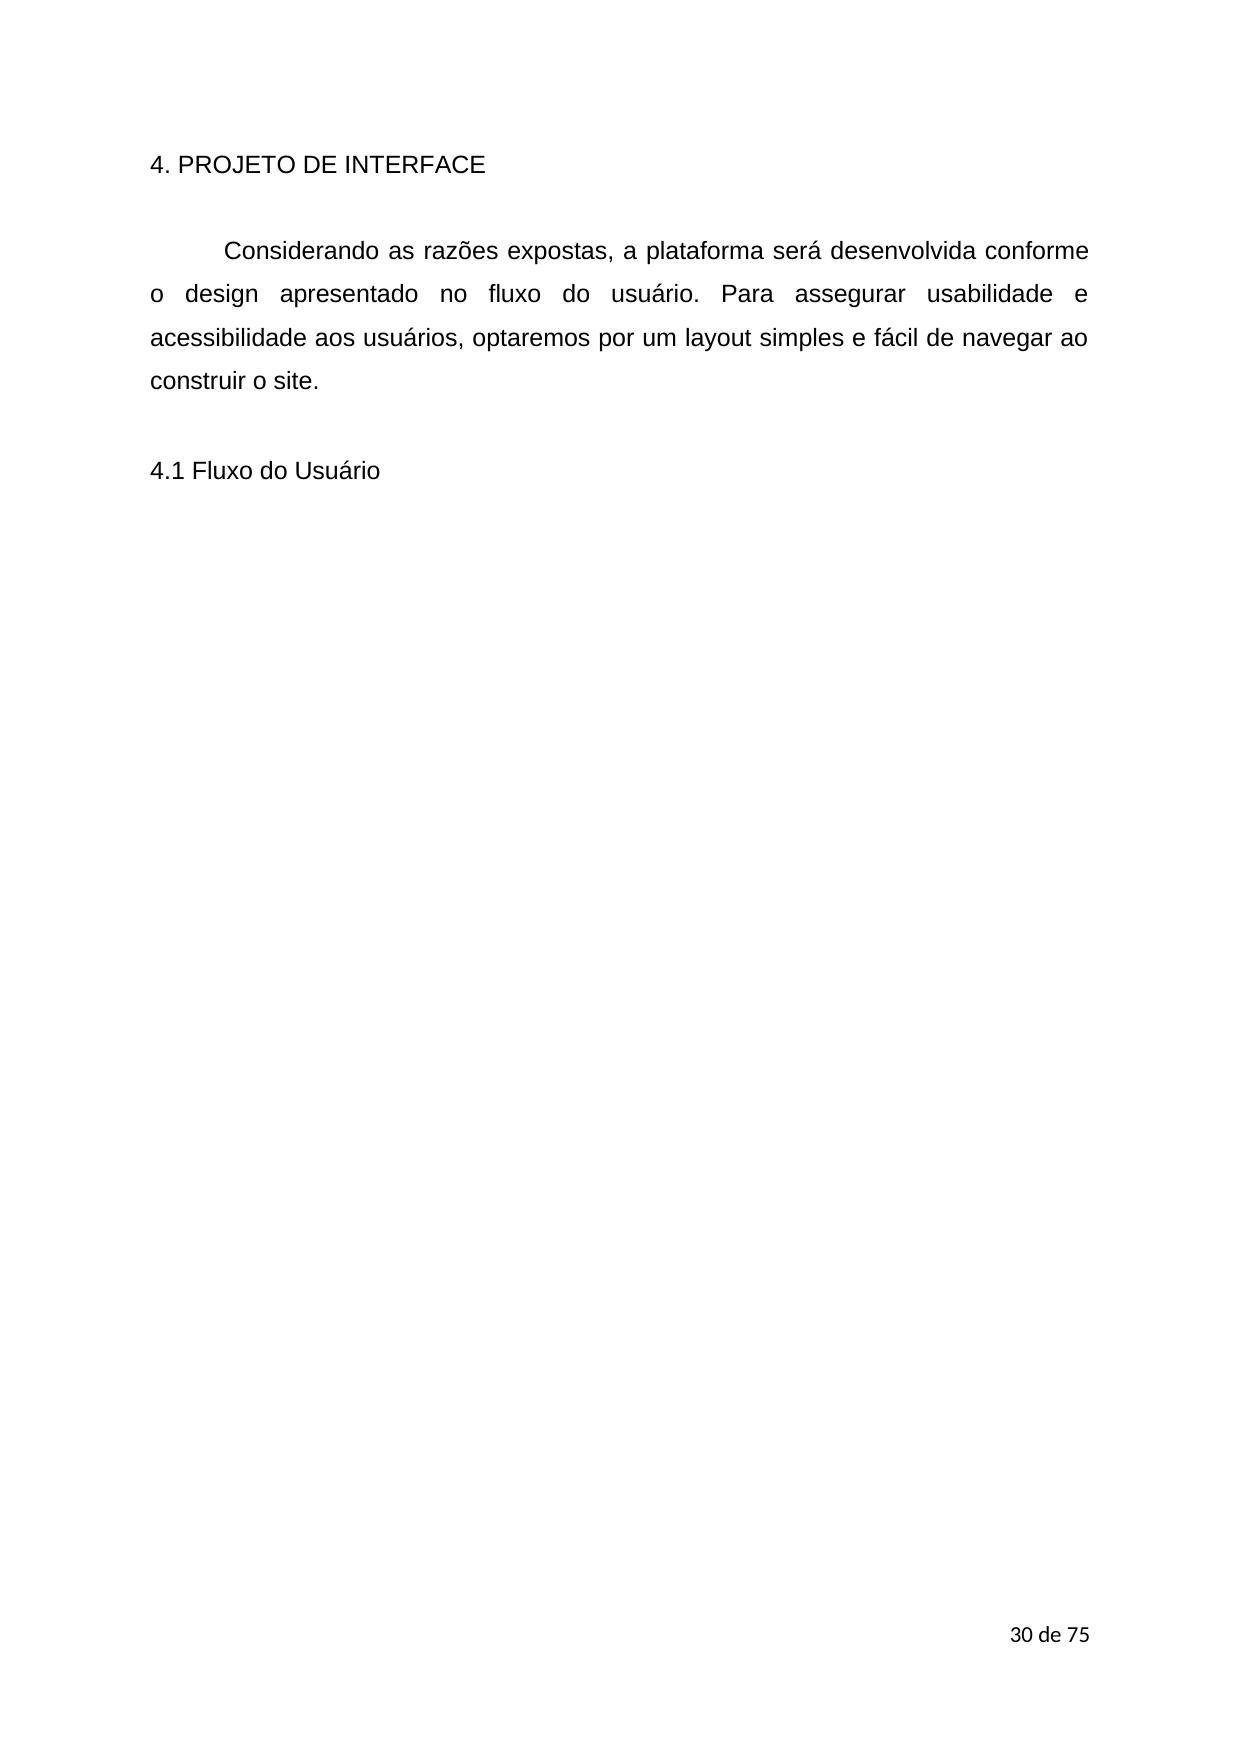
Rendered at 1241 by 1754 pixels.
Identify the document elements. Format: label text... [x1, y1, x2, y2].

text Considerando as razões expostas, a plataforma será desenvolvida conforme o design apresentado no fluxo do usuário. Para assegurar usabilidade e acessibilidade aos usuários, optaremos por um layout simples e fácil de navegar ao construir o site. [150, 236, 1090, 394]
subtitle 4.1 Fluxo do Usuário [150, 456, 1090, 485]
subtitle 4. PROJETO DE INTERFACE [150, 150, 1090, 179]
